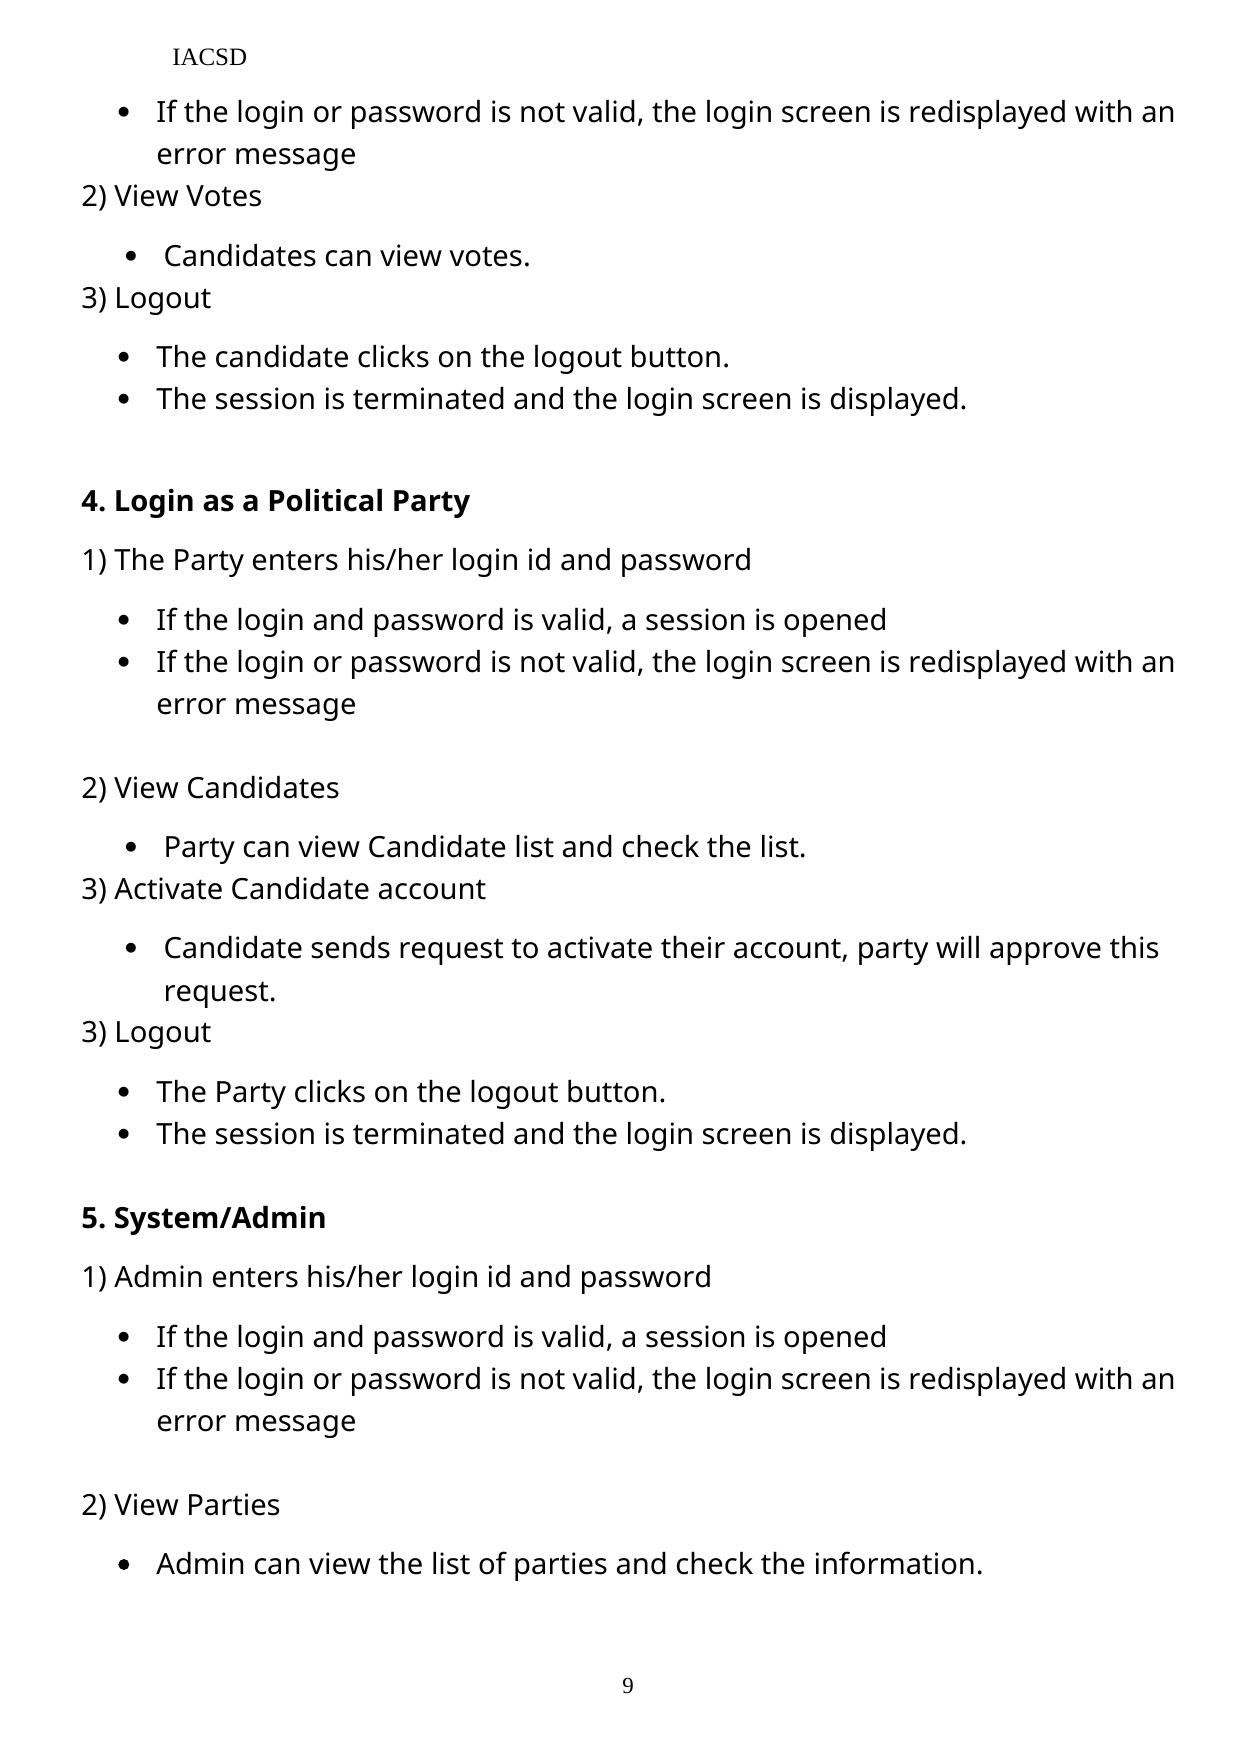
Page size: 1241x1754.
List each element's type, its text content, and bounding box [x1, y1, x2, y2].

list If the login and password is valid, a session is opened [119, 1316, 1184, 1356]
text 4. Login as a Political Party [81, 480, 1184, 520]
text 2) View Votes [81, 176, 1184, 215]
list The session is terminated and the login screen is displayed. [119, 1113, 1184, 1153]
text 3) Logout [81, 1012, 1184, 1051]
list The Party clicks on the logout button. [119, 1071, 1184, 1111]
list If the login or password is not valid, the login screen is redisplayed with an error message [119, 1358, 1184, 1440]
list Admin can view the list of parties and check the information. [119, 1543, 1184, 1583]
list Candidate sends request to activate their account, party will approve this request. [126, 928, 1184, 1009]
text 5. System/Admin [81, 1197, 1184, 1237]
text 1) Admin enters his/her login id and password [81, 1257, 1184, 1296]
text 2) View Candidates [81, 767, 1184, 807]
text 3) Logout [81, 277, 1184, 317]
list The candidate clicks on the logout button. [119, 337, 1184, 376]
list If the login or password is not valid, the login screen is redisplayed with an error message [119, 641, 1184, 723]
list Candidates can view votes. [126, 235, 1184, 275]
text 3) Activate Candidate account [81, 868, 1184, 908]
list If the login or password is not valid, the login screen is redisplayed with an error message [119, 92, 1184, 173]
list The session is terminated and the login screen is displayed. [119, 378, 1184, 418]
list If the login and password is valid, a session is opened [119, 599, 1184, 639]
text 1) The Party enters his/her login id and password [81, 539, 1184, 579]
text 2) View Parties [81, 1484, 1184, 1524]
list Party can view Candidate list and check the list. [126, 826, 1184, 866]
